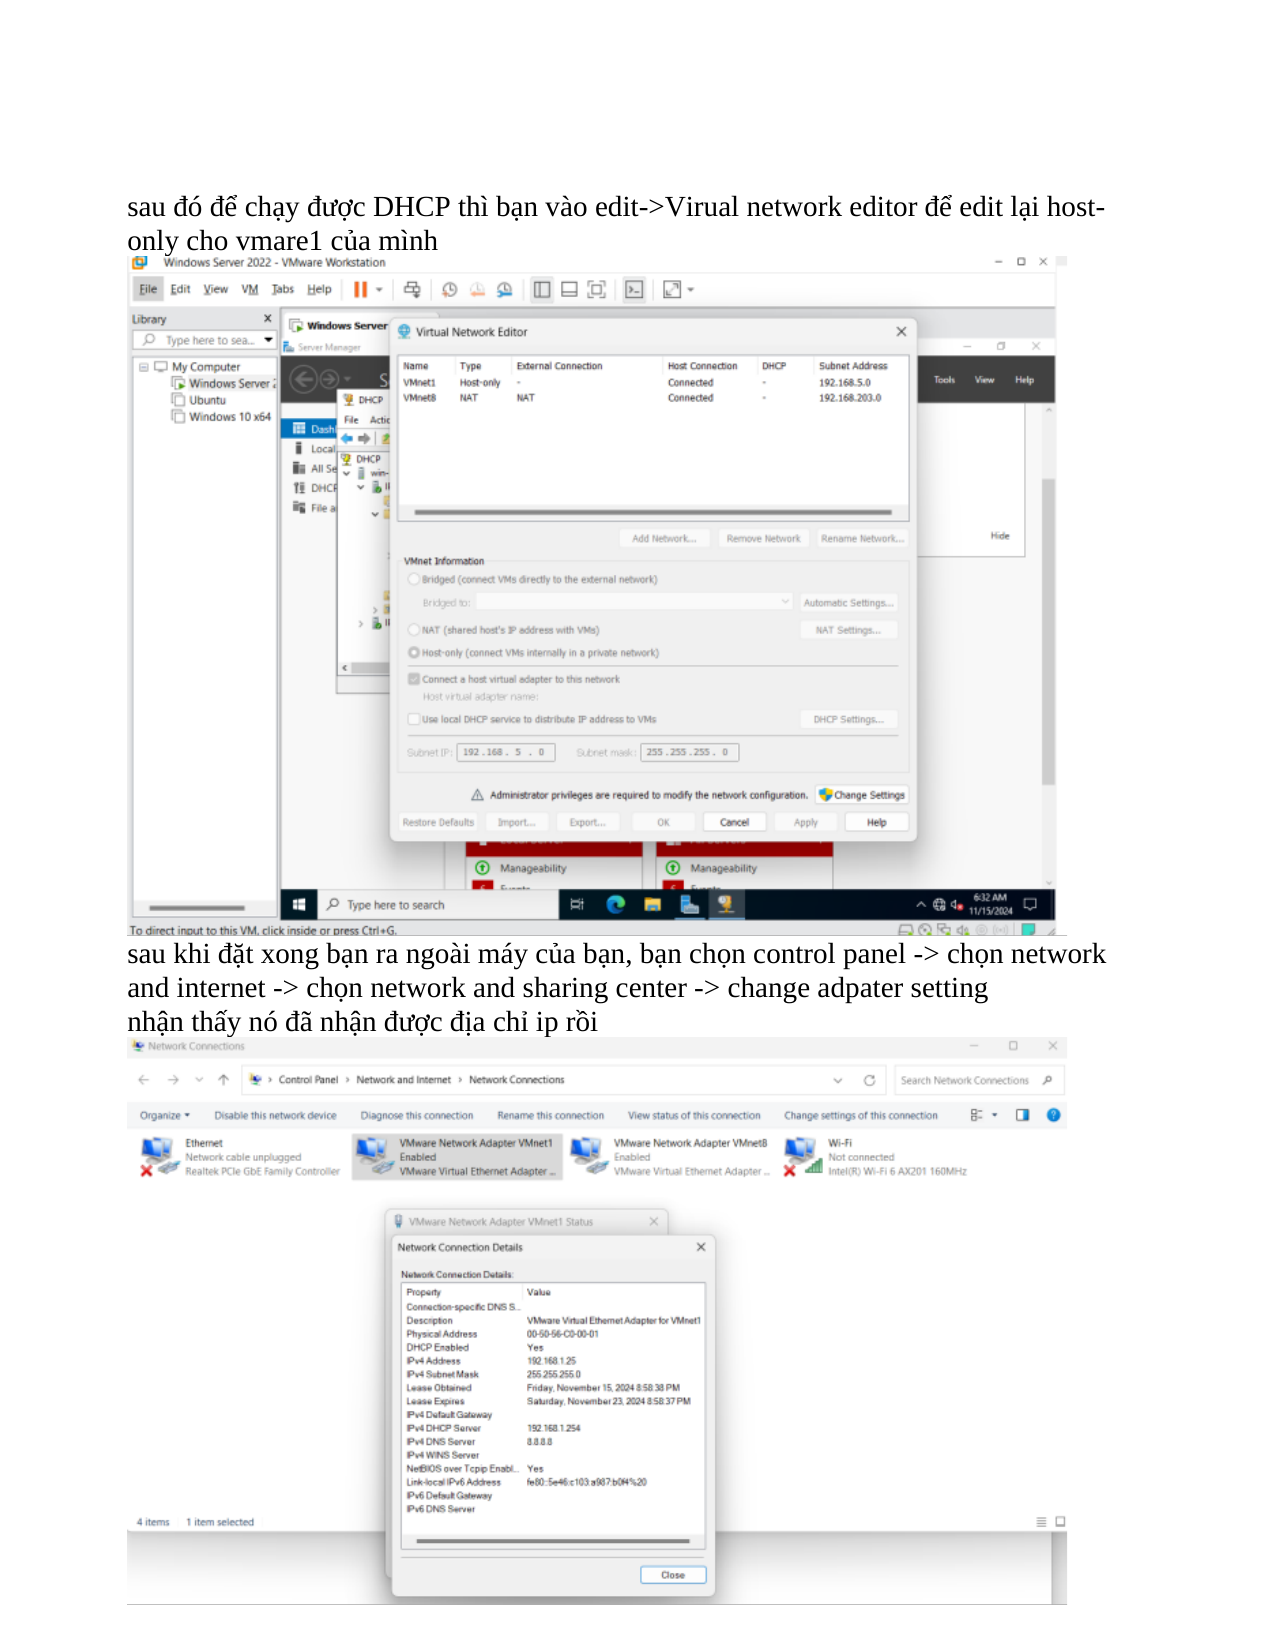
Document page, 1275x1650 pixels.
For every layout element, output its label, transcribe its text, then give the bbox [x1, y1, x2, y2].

text sau khi đặt xong bạn ra ngoài máy của bạn, bạn chọn control panel -> chọn network and internet -> chọn network and sharing center -> change adpater setting [127, 937, 1126, 1004]
text sau đó để chạy được DHCP thì bạn vào edit->Virual network editor để edit lại host-only cho vmare1 của mình [127, 189, 1126, 257]
picture [127, 1037, 1068, 1606]
text nhận thấy nó đã nhận được địa chỉ ip rồi [127, 1004, 1126, 1037]
picture [127, 256, 1068, 937]
